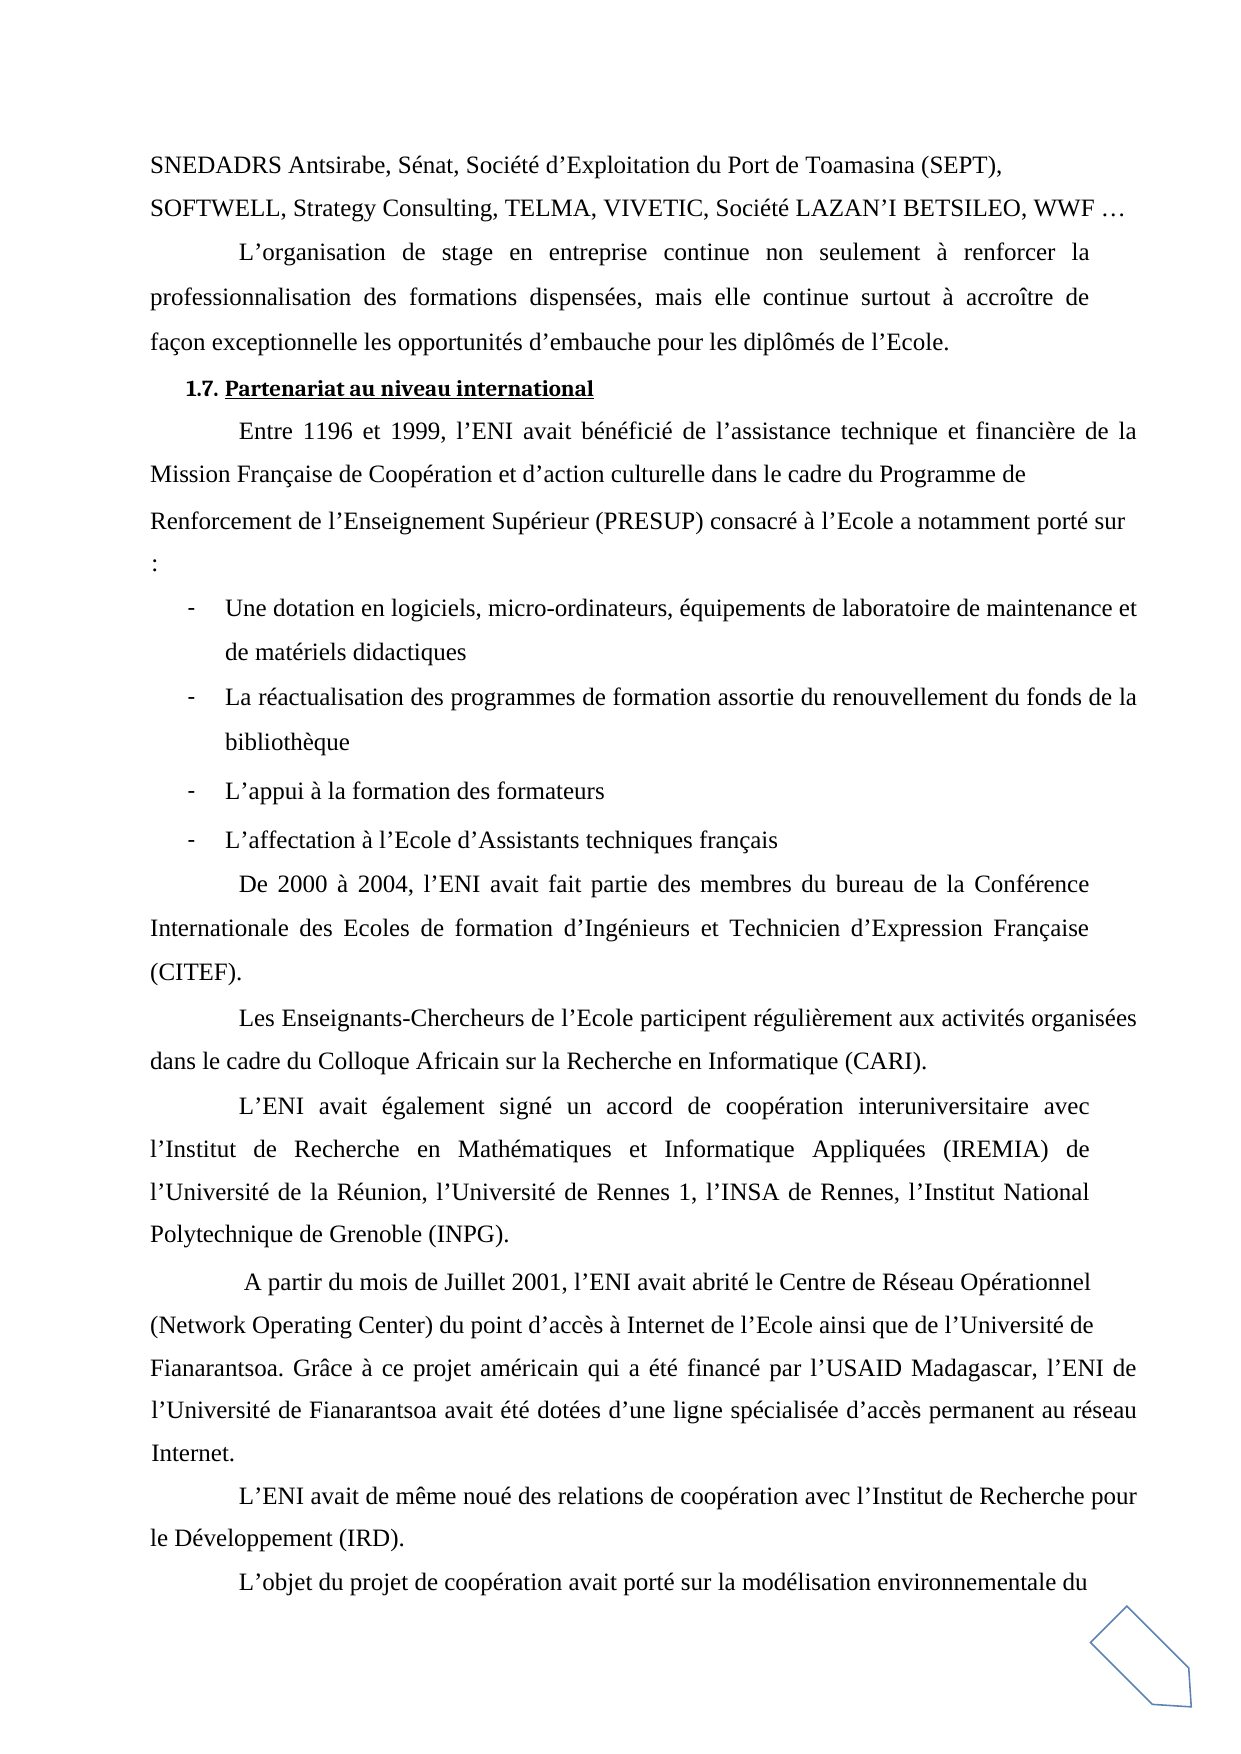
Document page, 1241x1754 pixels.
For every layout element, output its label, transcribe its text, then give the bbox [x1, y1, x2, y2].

text L’organisation de stage en entreprise continue non seulement à renforcer la professionnalisation des formations dispensées, mais elle continue surtout à accroître de façon exceptionnelle les opportunités d’embauche pour les diplômés de l’Ecole. [150, 237, 1090, 356]
text L’ENI avait également signé un accord de coopération interuniversitaire avec l’Institut de Recherche en Mathématiques et Informatique Appliquées (IREMIA) de l’Université de la Réunion, l’Université de Rennes 1, l’INSA de Rennes, l’Institut National Polytechnique de Grenoble (INPG). [150, 1091, 1091, 1248]
text 1.7. Partenariat au niveau international [186, 376, 1139, 402]
list L’appui à la formation des formateurs [187, 775, 1138, 805]
list Une dotation en logiciels, micro-ordinateurs, équipements de laboratoire de maintenance et de matériels didactiques [187, 592, 1138, 666]
text Renforcement de l’Enseignement Supérieur (PRESUP) consacré à l’Ecole a notamment porté sur : [150, 506, 1127, 577]
text A partir du mois de Juillet 2001, l’ENI avait abrité le Centre de Réseau Opérationnel [150, 1267, 1091, 1296]
text L’objet du projet de coopération avait porté sur la modélisation environnementale du [239, 1567, 1138, 1596]
text Entre 1196 et 1999, l’ENI avait bénéficié de l’assistance technique et financière de la Mission Française de Coopération et d’action culturelle dans le cadre du Programme de [150, 416, 1138, 488]
text Fianarantsoa. Grâce à ce projet américain qui a été financé par l’USAID Madagascar, l’ENI de l’Université de Fianarantsoa avait été dotées d’une ligne spécialisée d’accès permanent au réseau Internet. [150, 1353, 1138, 1467]
text De 2000 à 2004, l’ENI avait fait partie des membres du bureau de la Conférence Internationale des Ecoles de formation d’Ingénieurs et Technicien d’Expression Française (CITEF). [150, 869, 1090, 986]
text SNEDADRS Antsirabe, Sénat, Société d’Exploitation du Port de Toamasina (SEPT), [150, 150, 1138, 179]
text SOFTWELL, Strategy Consulting, TELMA, VIVETIC, Société LAZAN’I BETSILEO, WWF … [150, 193, 1138, 222]
list L’affectation à l’Ecole d’Assistants techniques français [187, 824, 1138, 855]
text L’ENI avait de même noué des relations de coopération avec l’Institut de Recherche pour le Développement (IRD). [150, 1481, 1138, 1552]
list La réactualisation des programmes de formation assortie du renouvellement du fonds de la bibliothèque [187, 681, 1138, 756]
text Les Enseignants-Chercheurs de l’Ecole participent régulièrement aux activités organisées dans le cadre du Colloque Africain sur la Recherche en Informatique (CARI). [150, 1003, 1138, 1075]
text (Network Operating Center) du point d’accès à Internet de l’Ecole ainsi que de l’Université de [150, 1310, 1138, 1339]
